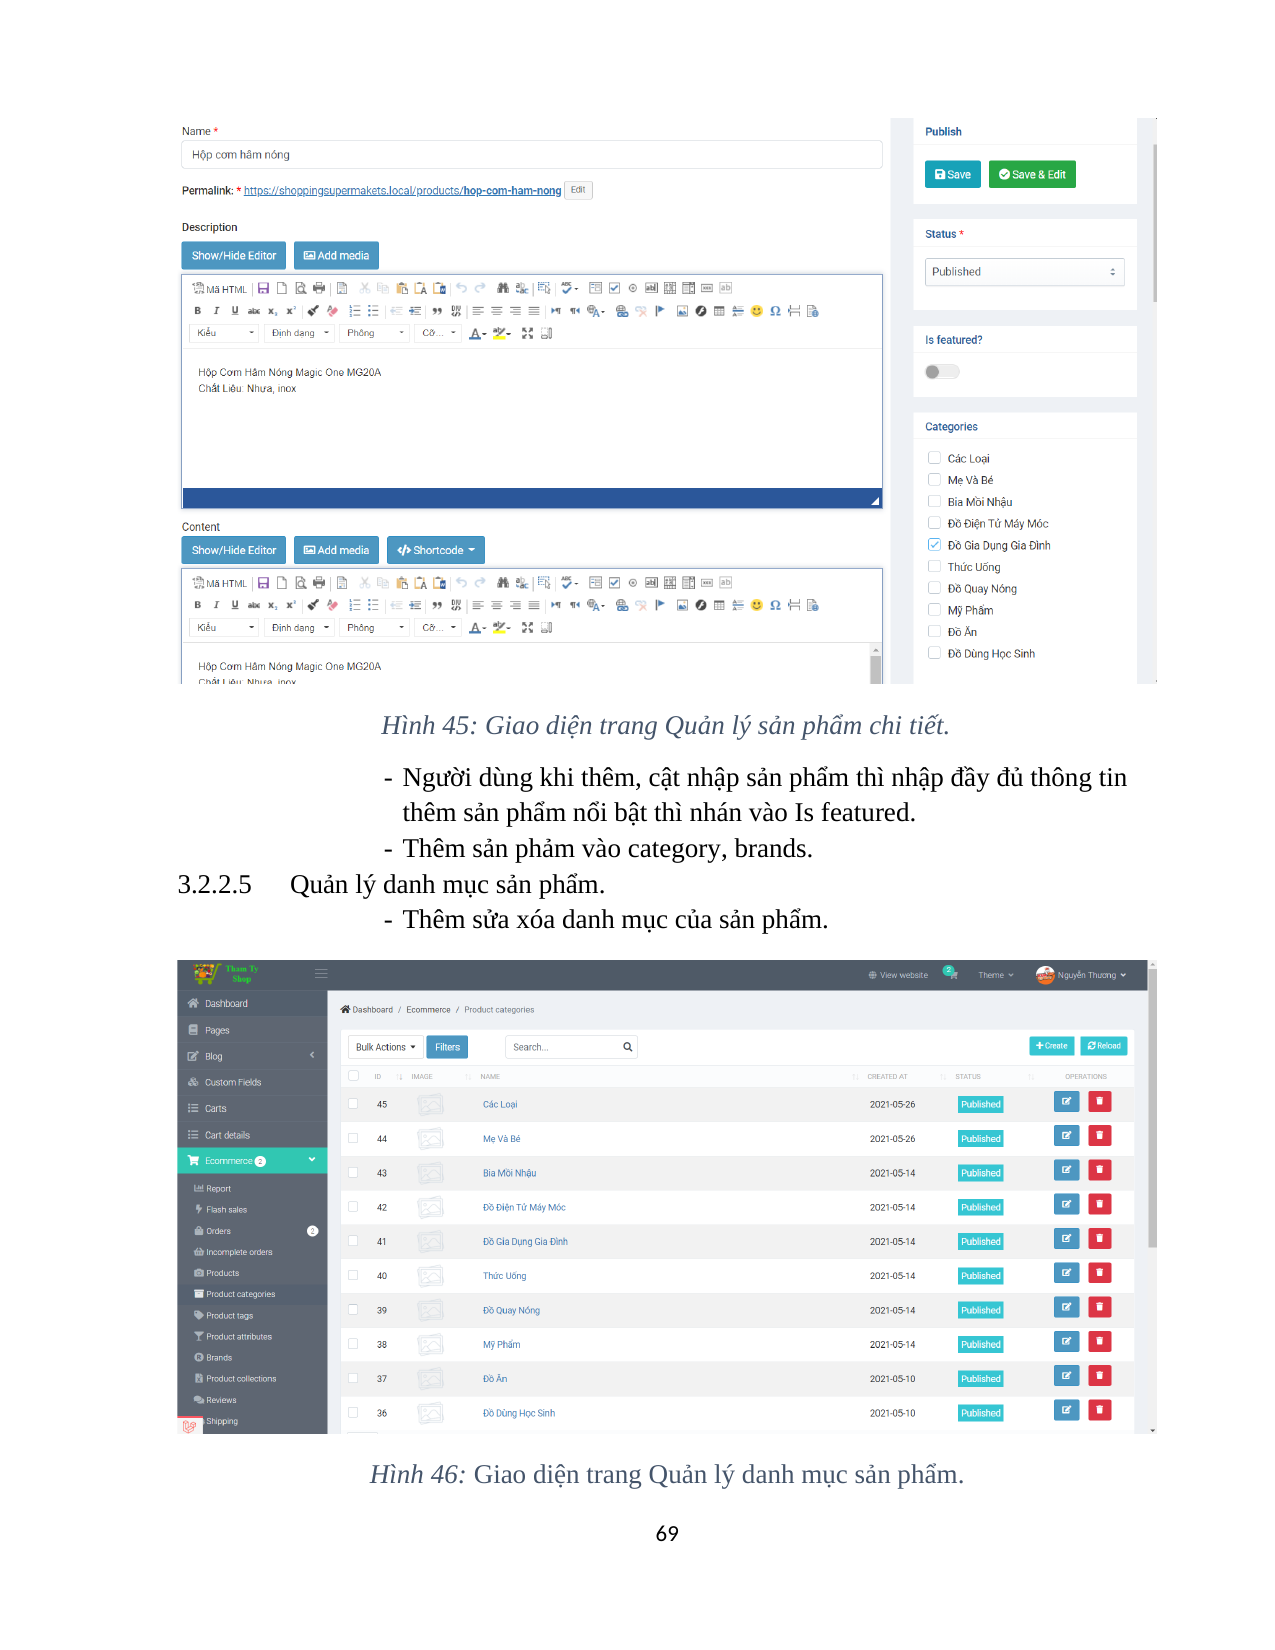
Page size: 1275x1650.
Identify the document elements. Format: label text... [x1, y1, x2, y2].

picture [177, 118, 1157, 684]
list Người dùng khi thêm, cật nhập sản phẩm thì nhập đầy đủ thông tin thêm sản phẩm nổi bật thì nhán vào Is featured. [383, 761, 1157, 828]
list Thêm sửa xóa danh mục của sản phẩm. [383, 904, 1157, 935]
picture [177, 960, 1157, 1434]
text Hình 45: Giao diện trang Quản lý sản phẩm chi tiết. [177, 709, 1157, 740]
list Thêm sản phảm vào category, brands. [383, 832, 1157, 863]
text Hình 46: Giao diện trang Quản lý danh mục sản phẩm. [177, 1458, 1157, 1489]
list Quản lý danh mục sản phẩm. [177, 868, 1157, 899]
